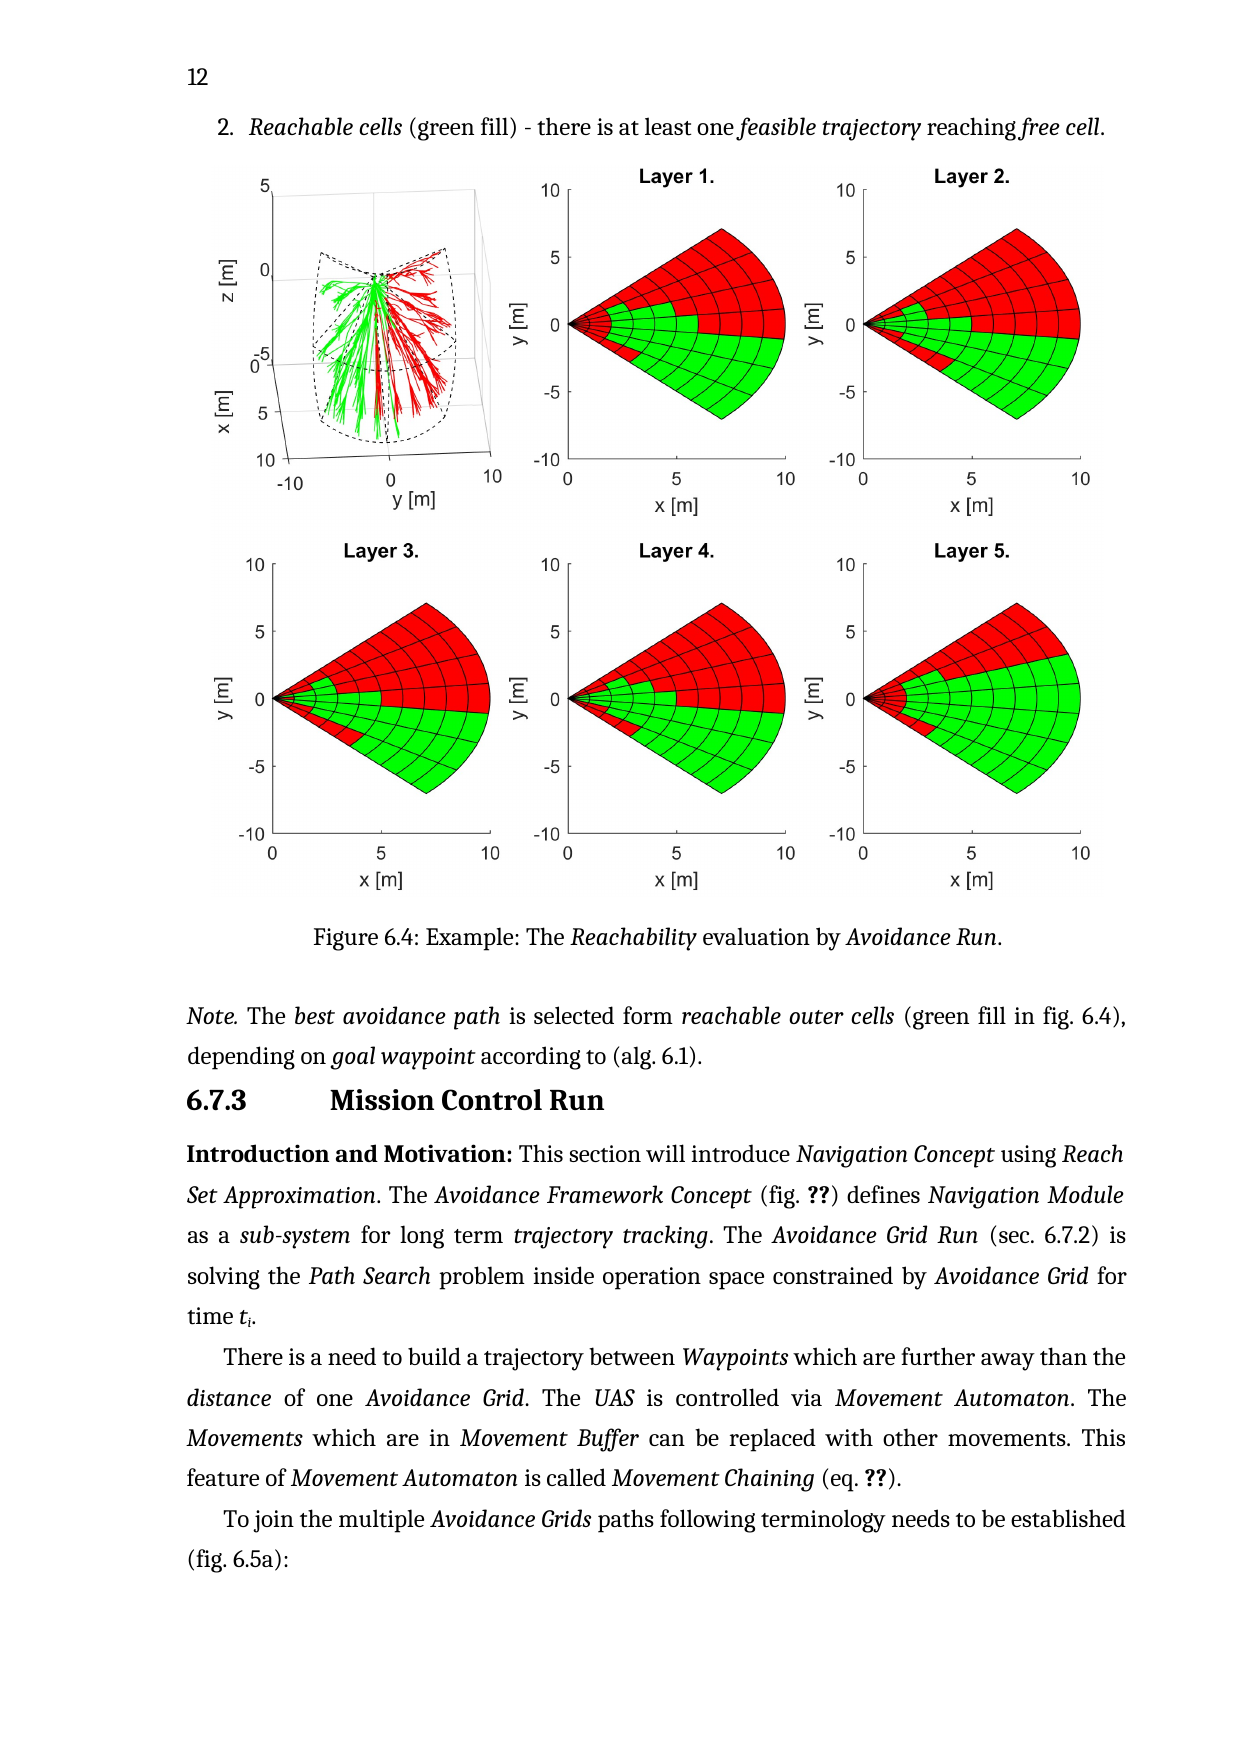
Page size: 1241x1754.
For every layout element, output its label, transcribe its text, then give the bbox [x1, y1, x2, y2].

list Reachable cells (green fill) - there is at least one feasible trajectory reaching free cell. [217, 112, 1127, 141]
picture [211, 165, 1105, 897]
text Note. The best avoidance path is selected form reachable outer cells (green fill in fig. 6.4), depending on goal waypoint according to (alg. 6.1). [186, 1002, 1127, 1071]
text Figure 6.4: Example: The Reachability evaluation by Avoidance Run. [222, 923, 1093, 952]
text To join the multiple Avoidance Grids paths following terminology needs to be established (fig. 6.5a): [186, 1504, 1127, 1573]
subtitle 6.7.3 Mission Control Run [186, 1083, 1128, 1118]
text Introduction and Motivation: This section will introduce Navigation Concept using Reach Set Approximation. The Avoidance Framework Concept (fig. ??) defines Navigation Module as a sub-system for long term trajectory tracking. The Avoidance Grid Run (sec. 6.7.2) is solving the Path Search problem inside operation space constrained by Avoidance Grid for time ti. [186, 1140, 1127, 1331]
text There is a need to build a trajectory between Waypoints which are further away than the distance of one Avoidance Grid. The UAS is controlled via Movement Automaton. The Movements which are in Movement Buffer can be replaced with other movements. This feature of Movement Automaton is called Movement Chaining (eq. ??). [186, 1343, 1127, 1493]
